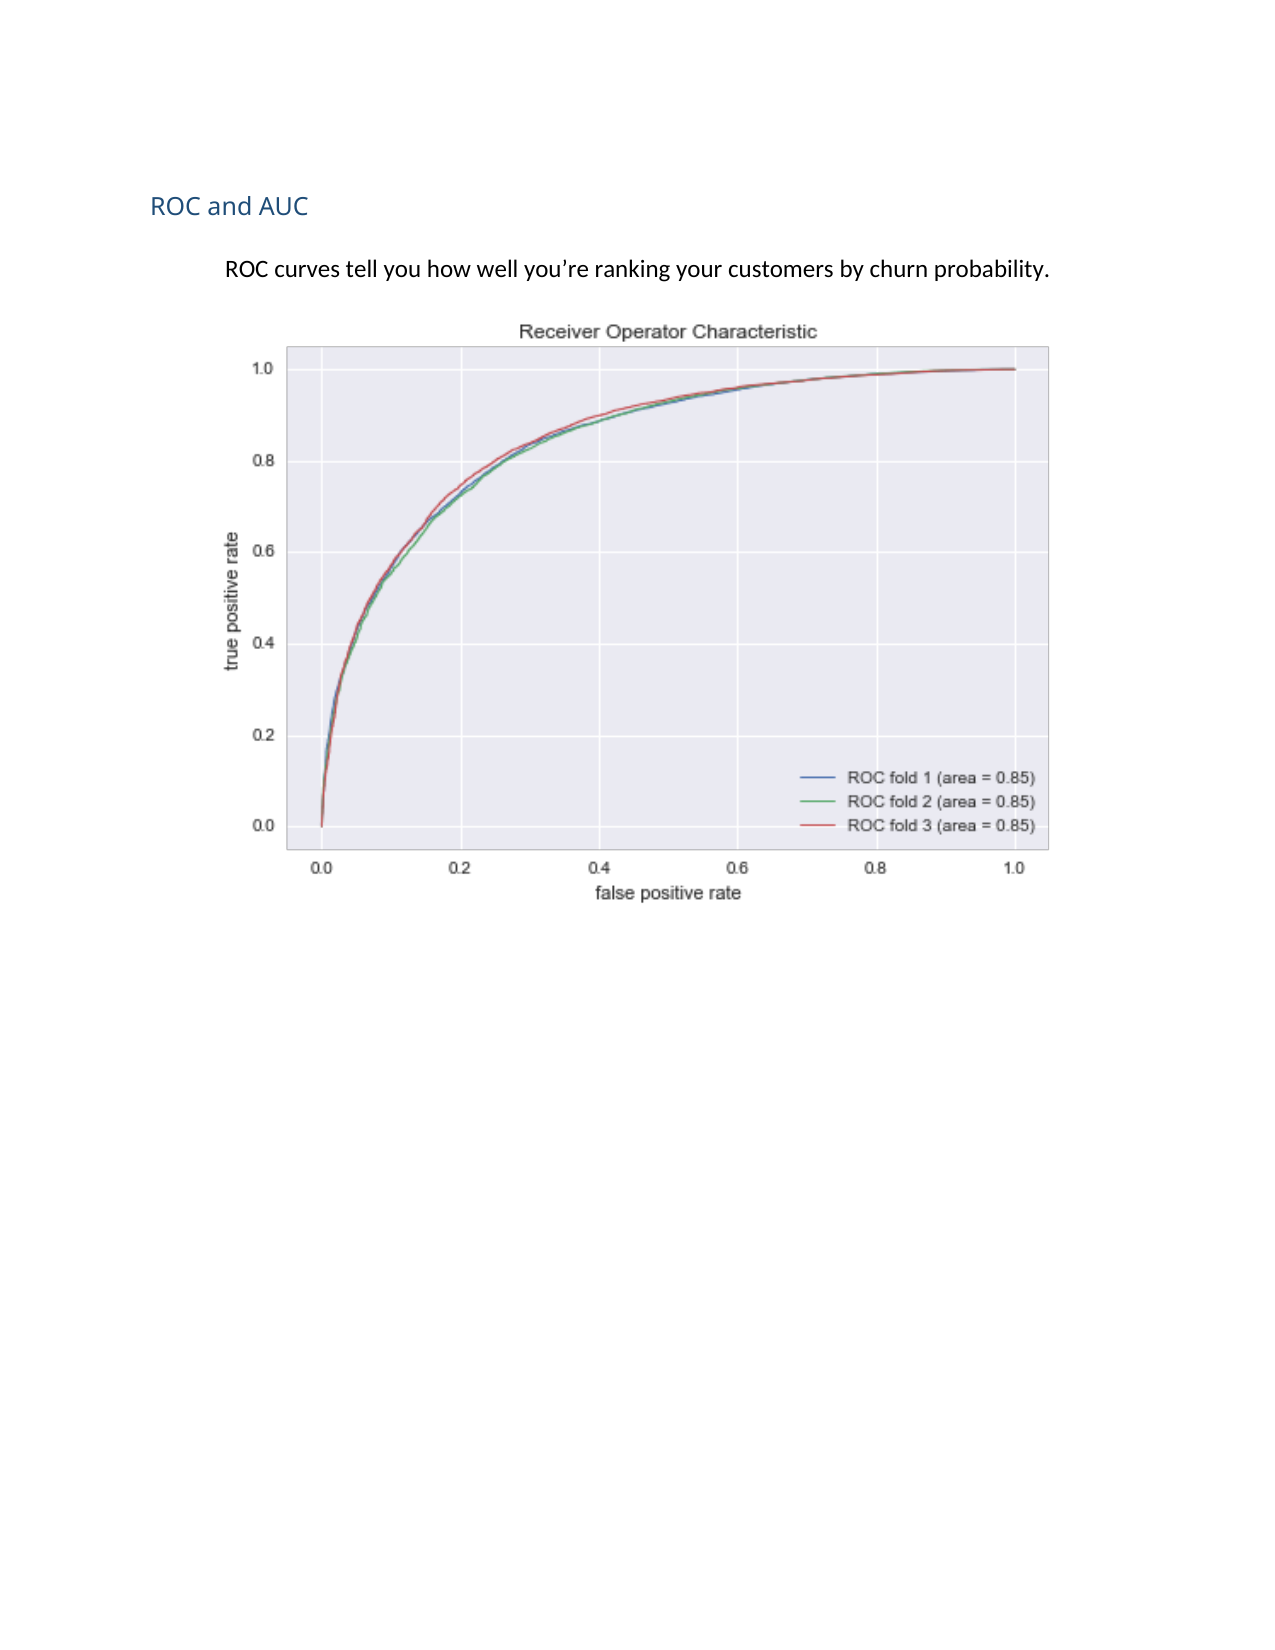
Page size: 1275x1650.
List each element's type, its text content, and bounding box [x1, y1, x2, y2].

picture [214, 313, 1061, 915]
text ROC curves tell you how well you’re ranking your customers by churn probability. [150, 253, 1125, 283]
subtitle ROC and AUC [150, 188, 1125, 222]
